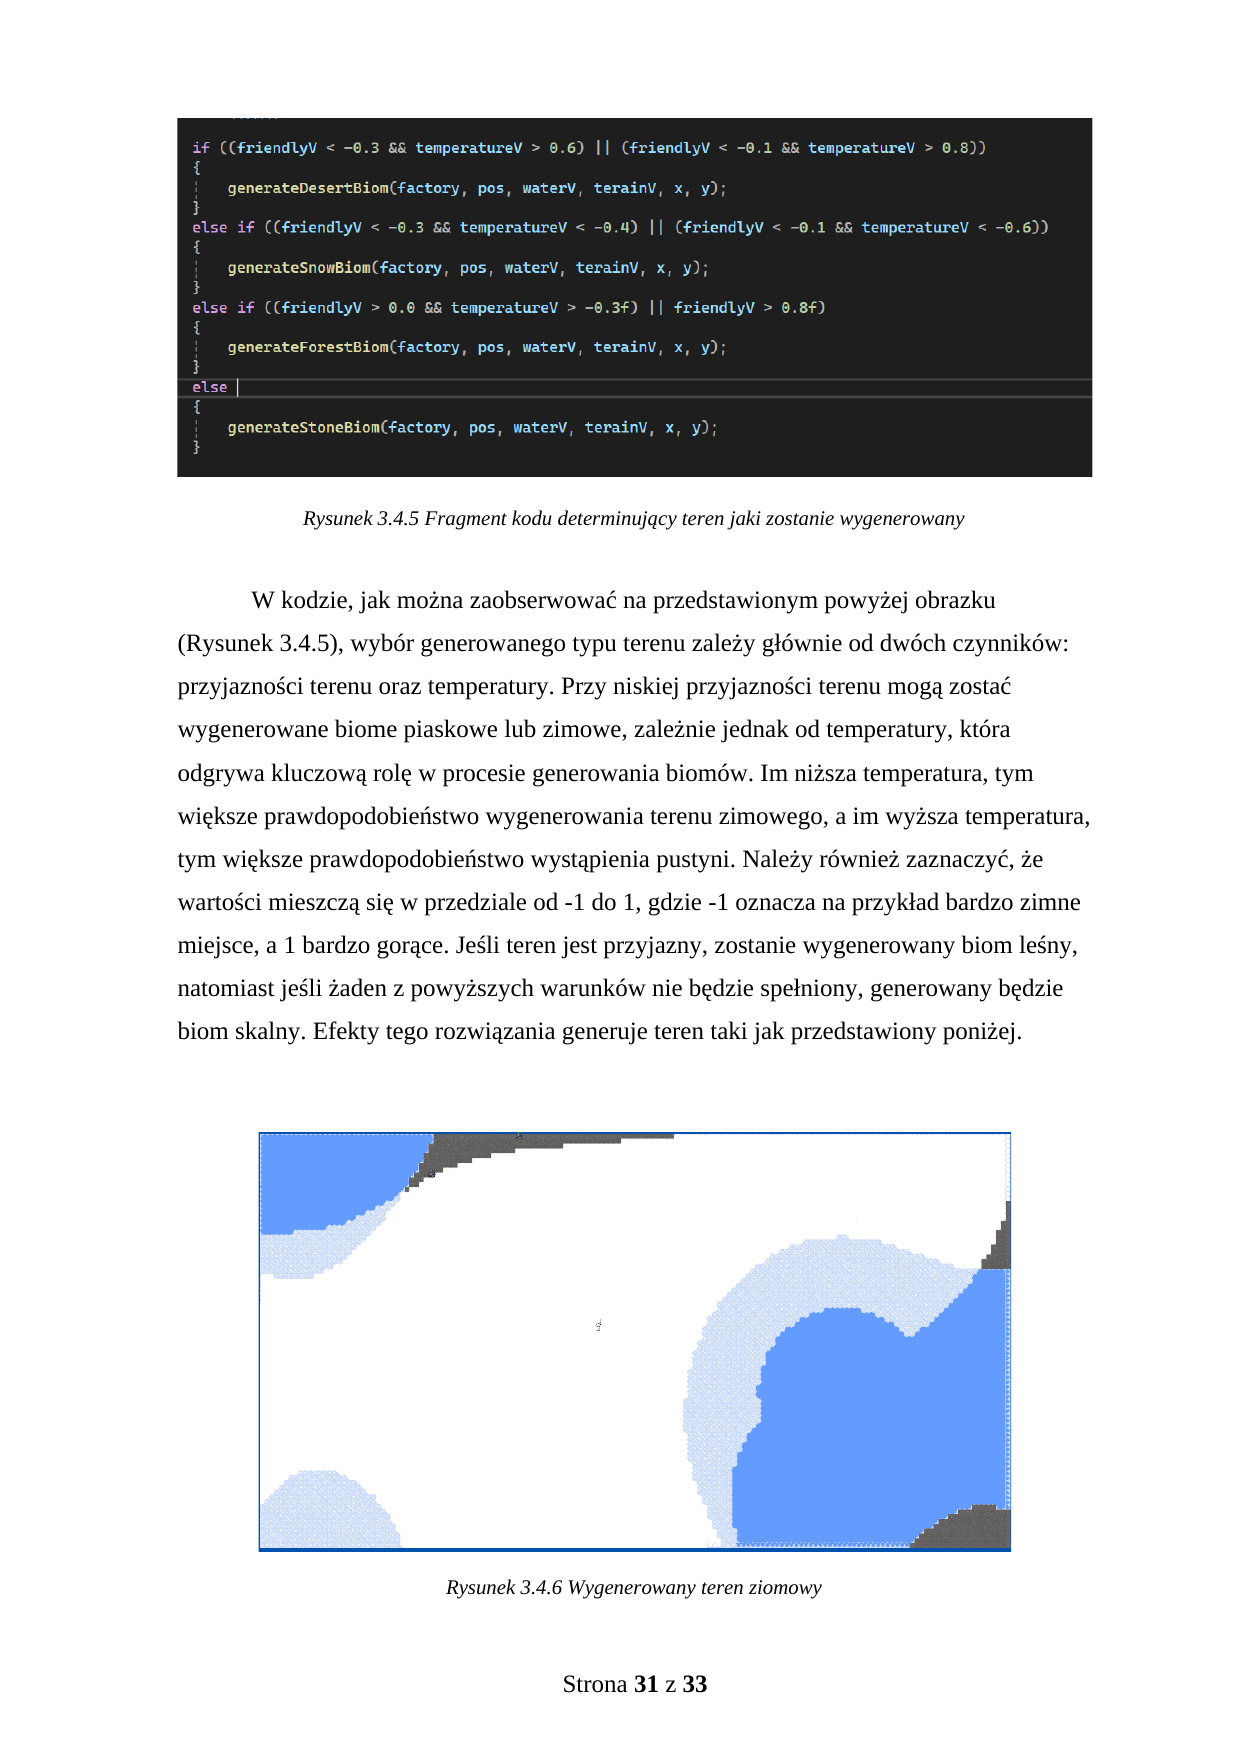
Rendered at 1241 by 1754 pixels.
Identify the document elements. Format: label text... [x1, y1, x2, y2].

text Rysunek 3.4.5 Fragment kodu determinujący teren jaki zostanie wygenerowany [177, 505, 1092, 529]
subtitle W kodzie, jak można zaobserwować na przedstawionym powyżej obrazku (Rysunek 3.4.5), wybór generowanego typu terenu zależy głównie od dwóch czynników: przyjazności terenu oraz temperatury. Przy niskiej przyjazności terenu mogą zostać wygenerowane biome piaskowe lub zimowe, zależnie jednak od temperatury, która odgrywa kluczową rolę w procesie generowania biomów. Im niższa temperatura, tym większe prawdopodobieństwo wygenerowania terenu zimowego, a im wyższa temperatura, tym większe prawdopodobieństwo wystąpienia pustyni. Należy również zaznaczyć, że wartości mieszczą się w przedziale od -1 do 1, gdzie -1 oznacza na przykład bardzo zimne miejsce, a 1 bardzo gorące. Jeśli teren jest przyjazny, zostanie wygenerowany biom leśny, natomiast jeśli żaden z powyższych warunków nie będzie spełniony, generowany będzie biom skalny. Efekty tego rozwiązania generuje teren taki jak przedstawiony poniżej. [177, 585, 1092, 1045]
picture [177, 118, 1093, 477]
picture [258, 1132, 1012, 1552]
text Rysunek 3.4.6 Wygenerowany teren ziomowy [177, 1575, 1092, 1599]
